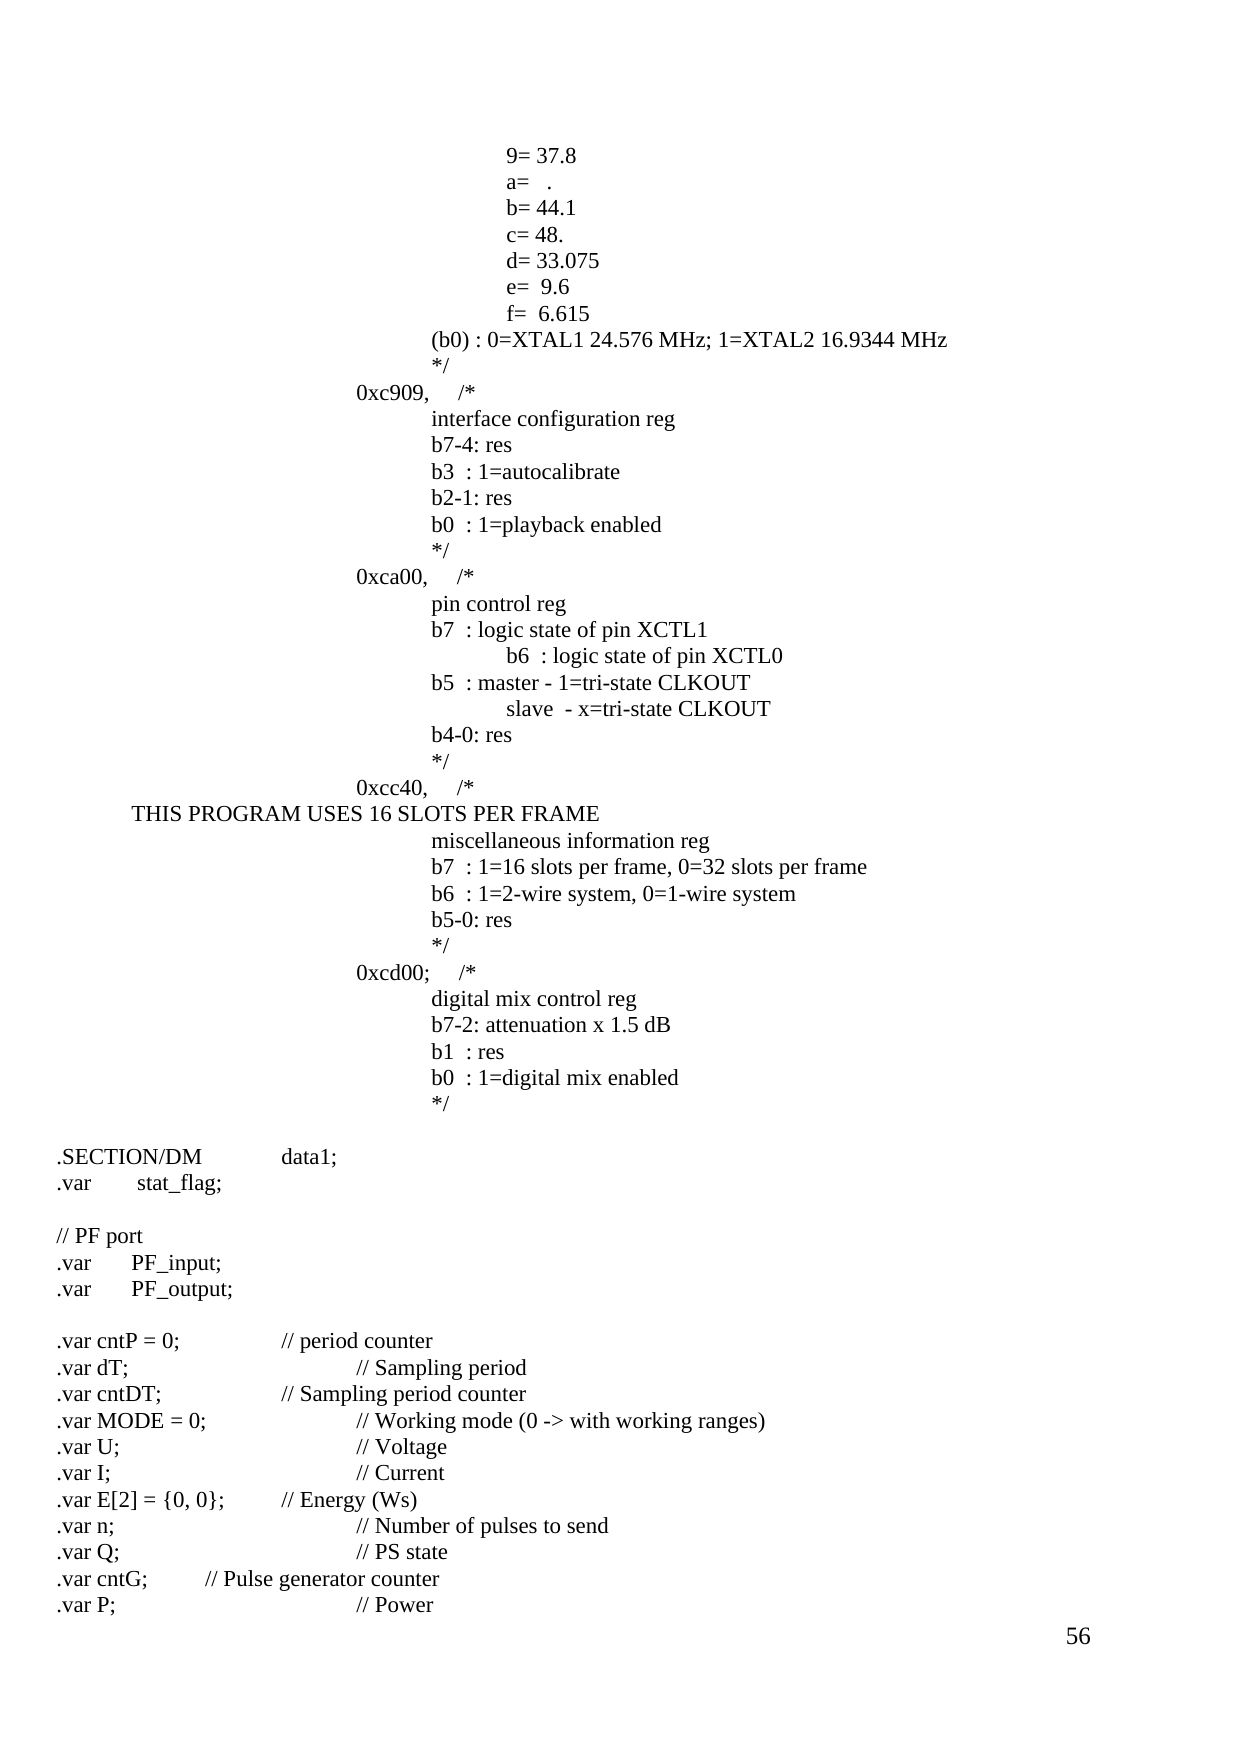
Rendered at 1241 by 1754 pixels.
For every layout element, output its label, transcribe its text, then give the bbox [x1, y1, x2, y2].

text 0xcc40, /* [56, 774, 1182, 801]
text (b0) : 0=XTAL1 24.576 MHz; 1=XTAL2 16.9344 MHz [56, 326, 1182, 352]
text // PF port [56, 1222, 1182, 1248]
text b7 : logic state of pin XCTL1 [56, 616, 1182, 642]
text .var Q; // PS state [56, 1538, 1182, 1565]
text .var I; // Current [56, 1459, 1182, 1486]
text .var cntP = 0; // period counter [56, 1328, 1182, 1354]
text .var cntDT; // Sampling period counter [56, 1380, 1182, 1407]
text 0xca00, /* [56, 563, 1182, 590]
text .var dT; // Sampling period [56, 1354, 1182, 1380]
text THIS PROGRAM USES 16 SLOTS PER FRAME [56, 801, 1182, 827]
text b3 : 1=autocalibrate [56, 458, 1182, 484]
text digital mix control reg [56, 985, 1182, 1011]
text b0 : 1=playback enabled [56, 511, 1182, 537]
text interface configuration reg [56, 405, 1182, 432]
text b7 : 1=16 slots per frame, 0=32 slots per frame [56, 853, 1182, 879]
text b4-0: res [56, 721, 1182, 748]
text b0 : 1=digital mix enabled [56, 1064, 1182, 1090]
text a= . [56, 168, 1182, 194]
text .var MODE = 0; // Working mode (0 -> with working ranges) [56, 1407, 1182, 1433]
text b6 : 1=2-wire system, 0=1-wire system [56, 879, 1182, 906]
text .var P; // Power [56, 1591, 1182, 1617]
text .var n; // Number of pulses to send [56, 1512, 1182, 1538]
text b2-1: res [56, 484, 1182, 511]
text .var PF_input; [56, 1248, 1182, 1275]
text miscellaneous information reg [56, 827, 1182, 853]
text b5 : master - 1=tri-state CLKOUT [56, 669, 1182, 695]
text b5-0: res [56, 906, 1182, 932]
text c= 48. [56, 221, 1182, 247]
text f= 6.615 [56, 300, 1182, 326]
text */ [56, 352, 1182, 379]
text */ [56, 537, 1182, 563]
text e= 9.6 [56, 273, 1182, 300]
text .var cntG; // Pulse generator counter [56, 1565, 1182, 1591]
text d= 33.075 [56, 247, 1182, 273]
text b7-2: attenuation x 1.5 dB [56, 1011, 1182, 1038]
text slave - x=tri-state CLKOUT [56, 695, 1182, 721]
text */ [56, 932, 1182, 959]
text pin control reg [56, 590, 1182, 616]
text 0xcd00; /* [56, 959, 1182, 985]
text .var PF_output; [56, 1275, 1182, 1301]
text 9= 37.8 [56, 142, 1182, 168]
text */ [56, 748, 1182, 774]
text .var stat_flag; [56, 1169, 1182, 1196]
text b= 44.1 [56, 194, 1182, 221]
text */ [56, 1090, 1182, 1117]
text 0xc909, /* [56, 379, 1182, 405]
text .SECTION/DM data1; [56, 1143, 1182, 1169]
text .var U; // Voltage [56, 1433, 1182, 1459]
text .var E[2] = {0, 0}; // Energy (Ws) [56, 1486, 1182, 1512]
text b7-4: res [56, 432, 1182, 458]
text b1 : res [56, 1038, 1182, 1064]
text b6 : logic state of pin XCTL0 [56, 642, 1182, 669]
